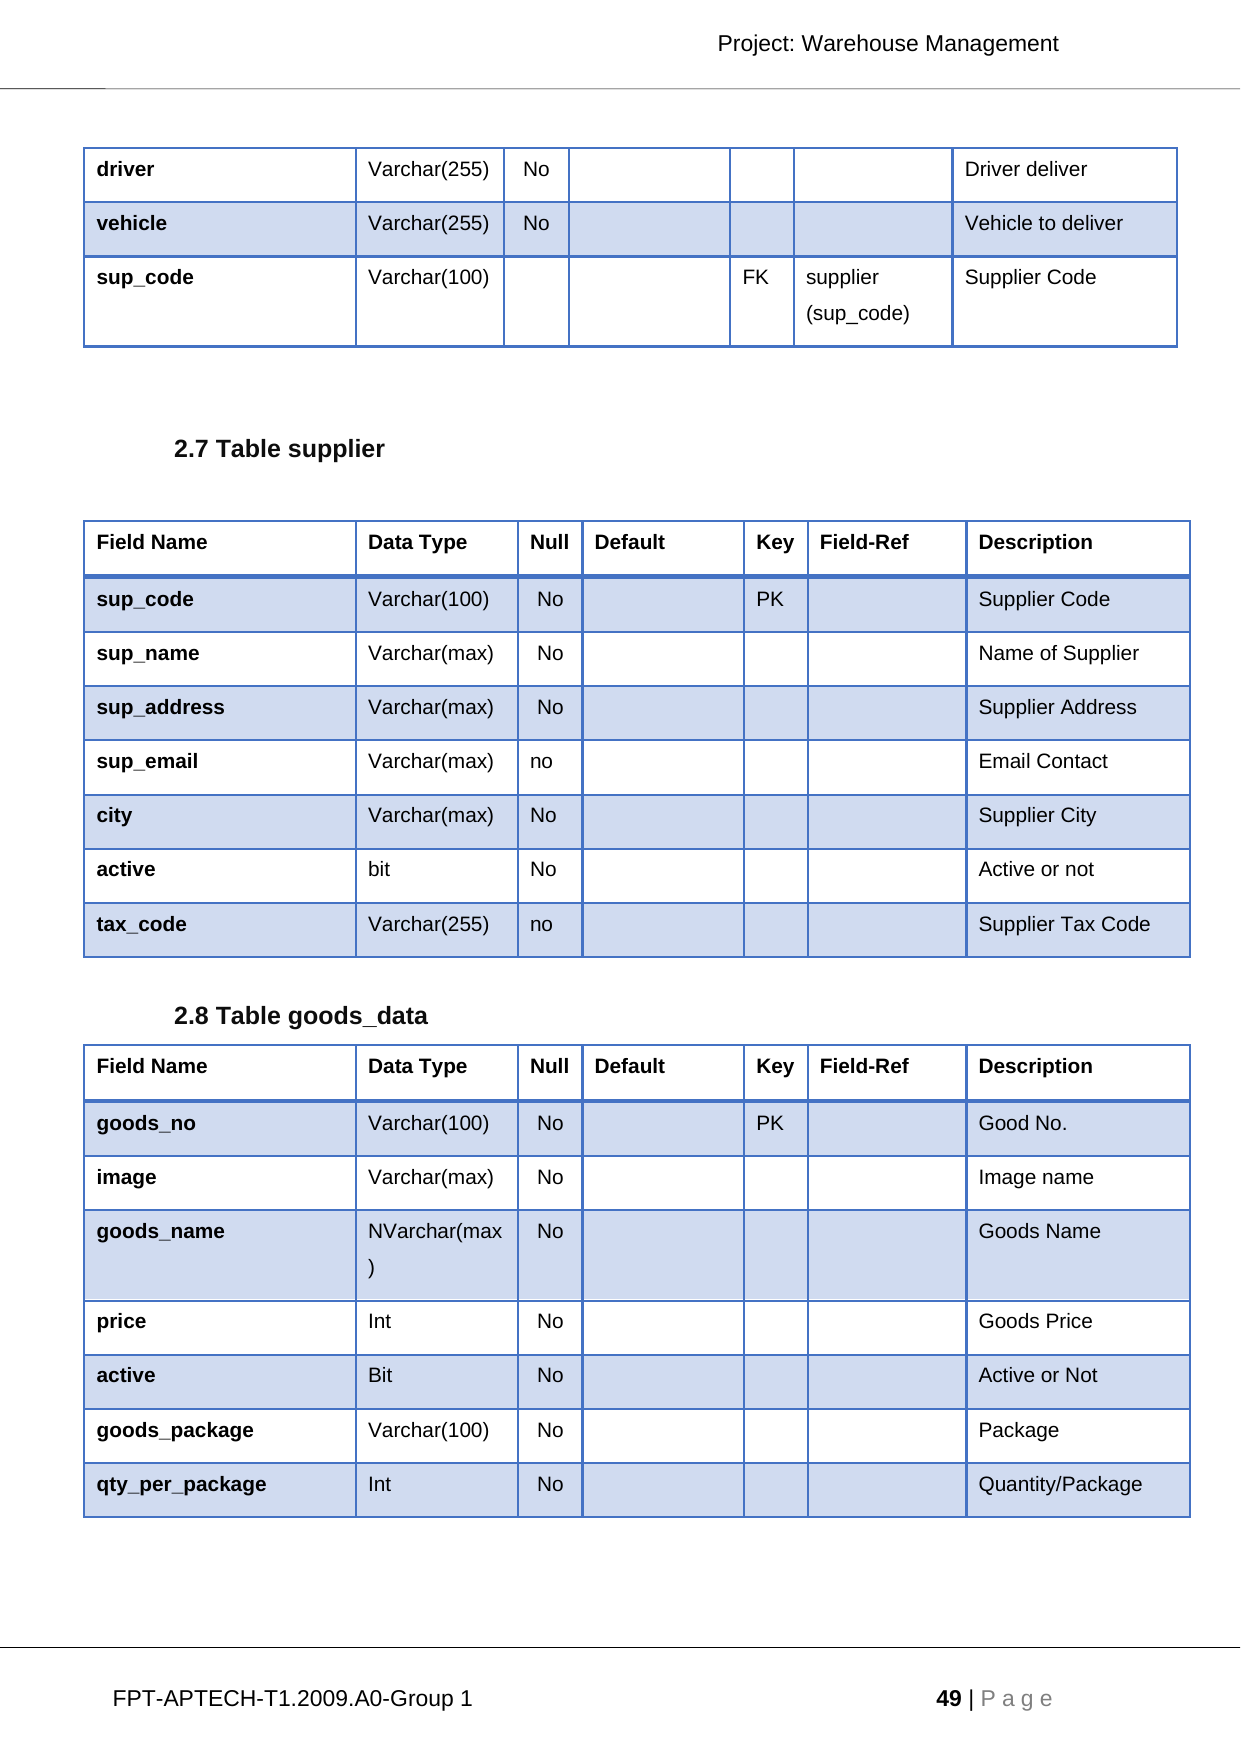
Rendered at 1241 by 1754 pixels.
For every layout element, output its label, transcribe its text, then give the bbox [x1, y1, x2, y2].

table_cell [584, 1356, 743, 1408]
table_cell [809, 687, 965, 739]
table_cell [731, 203, 793, 255]
table_cell No [519, 1211, 581, 1299]
table_cell [745, 796, 807, 848]
table_cell tax_code [85, 904, 355, 956]
table_cell Package [968, 1410, 1189, 1462]
table_cell Varchar(100) [357, 579, 517, 631]
table_cell [809, 1157, 965, 1209]
table_cell city [85, 796, 355, 848]
table_cell qty_per_package [85, 1464, 355, 1516]
table_cell No [519, 687, 581, 739]
table_cell driver [85, 149, 355, 201]
table_cell [584, 796, 743, 848]
table_cell No [519, 850, 581, 902]
table_cell [809, 1302, 965, 1354]
table_header Field-Ref [809, 1046, 965, 1098]
table_cell Active or not [968, 850, 1189, 902]
table_header Description [968, 522, 1189, 574]
table_cell [809, 1103, 965, 1155]
table_header Data Type [357, 1046, 517, 1098]
table_cell [745, 904, 807, 956]
table_cell [809, 850, 965, 902]
table_cell Varchar(100) [357, 1103, 517, 1155]
table_cell [745, 1302, 807, 1354]
table_cell [745, 1464, 807, 1516]
table_header Default [584, 522, 743, 574]
table_cell Supplier Tax Code [968, 904, 1189, 956]
table_cell PK [745, 1103, 807, 1155]
table_cell [809, 633, 965, 685]
table_header Description [968, 1046, 1189, 1098]
table_cell No [519, 1464, 581, 1516]
table_cell [809, 579, 965, 631]
table_cell Bit [357, 1356, 517, 1408]
table_cell [809, 796, 965, 848]
table_cell NVarchar(max) [357, 1211, 517, 1299]
table_cell [745, 850, 807, 902]
table_cell vehicle [85, 203, 355, 255]
table_cell Good No. [968, 1103, 1189, 1155]
table_cell Varchar(255) [357, 203, 503, 255]
table_header Key [745, 522, 807, 574]
table_cell [584, 1302, 743, 1354]
table_cell Int [357, 1302, 517, 1354]
table_header Null [519, 522, 581, 574]
table_header Field Name [85, 1046, 355, 1098]
table_cell No [505, 149, 568, 201]
table_cell [584, 1157, 743, 1209]
table_cell Name of Supplier [968, 633, 1189, 685]
table_cell [795, 149, 951, 201]
table_cell [584, 1410, 743, 1462]
text 2.8 Table goods_data [112, 1001, 1162, 1030]
table_cell [745, 687, 807, 739]
table_cell PK [745, 579, 807, 631]
table_cell [809, 904, 965, 956]
table_cell Driver deliver [954, 149, 1176, 201]
table_cell supplier (sup_code) [795, 258, 951, 345]
table_cell Varchar(max) [357, 741, 517, 793]
table_header Null [519, 1046, 581, 1098]
table_cell Vehicle to deliver [954, 203, 1176, 255]
table_cell sup_code [85, 258, 355, 345]
table_cell [745, 1211, 807, 1299]
table_cell [584, 904, 743, 956]
table_cell Quantity/Package [968, 1464, 1189, 1516]
table_cell [570, 258, 729, 345]
table_cell No [519, 1157, 581, 1209]
table_cell [505, 258, 568, 345]
table_cell [584, 687, 743, 739]
table_cell [795, 203, 951, 255]
table_header Default [584, 1046, 743, 1098]
table_cell No [505, 203, 568, 255]
table_cell goods_name [85, 1211, 355, 1299]
table_cell Varchar(255) [357, 904, 517, 956]
table_cell Varchar(max) [357, 1157, 517, 1209]
table_cell [584, 741, 743, 793]
table_cell [584, 1211, 743, 1299]
table_cell [809, 1356, 965, 1408]
table_cell No [519, 1103, 581, 1155]
text 2.7 Table supplier [112, 434, 1162, 462]
table_cell goods_no [85, 1103, 355, 1155]
table_cell FK [731, 258, 793, 345]
table_cell Email Contact [968, 741, 1189, 793]
table_cell price [85, 1302, 355, 1354]
table_cell No [519, 796, 581, 848]
table_header Field Name [85, 522, 355, 574]
table_cell goods_package [85, 1410, 355, 1462]
table_cell Int [357, 1464, 517, 1516]
table_cell no [519, 741, 581, 793]
table_cell [745, 1356, 807, 1408]
table_cell Varchar(max) [357, 633, 517, 685]
table_cell [584, 1103, 743, 1155]
table_cell Supplier Code [954, 258, 1176, 345]
table_cell Varchar(255) [357, 149, 503, 201]
table_cell image [85, 1157, 355, 1209]
table_cell Supplier Address [968, 687, 1189, 739]
table_cell [570, 149, 729, 201]
table_cell sup_name [85, 633, 355, 685]
table_cell Varchar(100) [357, 258, 503, 345]
table_cell [584, 1464, 743, 1516]
table_header Key [745, 1046, 807, 1098]
table_cell Active or Not [968, 1356, 1189, 1408]
table_cell active [85, 1356, 355, 1408]
table_cell Varchar(max) [357, 796, 517, 848]
table_cell Image name [968, 1157, 1189, 1209]
table_cell [809, 1211, 965, 1299]
table_cell Varchar(max) [357, 687, 517, 739]
table_cell bit [357, 850, 517, 902]
table_cell No [519, 579, 581, 631]
table_cell [745, 741, 807, 793]
table_cell [745, 1410, 807, 1462]
table_cell [731, 149, 793, 201]
table_cell [570, 203, 729, 255]
table_cell Goods Price [968, 1302, 1189, 1354]
table_cell [584, 850, 743, 902]
table_cell no [519, 904, 581, 956]
table_cell [745, 1157, 807, 1209]
table_header Data Type [357, 522, 517, 574]
table_cell Goods Name [968, 1211, 1189, 1299]
table_cell [809, 1410, 965, 1462]
table_cell [745, 633, 807, 685]
table_cell active [85, 850, 355, 902]
table_cell [809, 1464, 965, 1516]
table_cell sup_address [85, 687, 355, 739]
table_cell No [519, 1356, 581, 1408]
table_cell [809, 741, 965, 793]
table_cell sup_code [85, 579, 355, 631]
table_cell sup_email [85, 741, 355, 793]
table_cell No [519, 633, 581, 685]
table_cell Varchar(100) [357, 1410, 517, 1462]
table_cell [584, 579, 743, 631]
table_cell No [519, 1410, 581, 1462]
table_header Field-Ref [809, 522, 965, 574]
table_cell [584, 633, 743, 685]
table_cell No [519, 1302, 581, 1354]
table_cell Supplier Code [968, 579, 1189, 631]
table_cell Supplier City [968, 796, 1189, 848]
